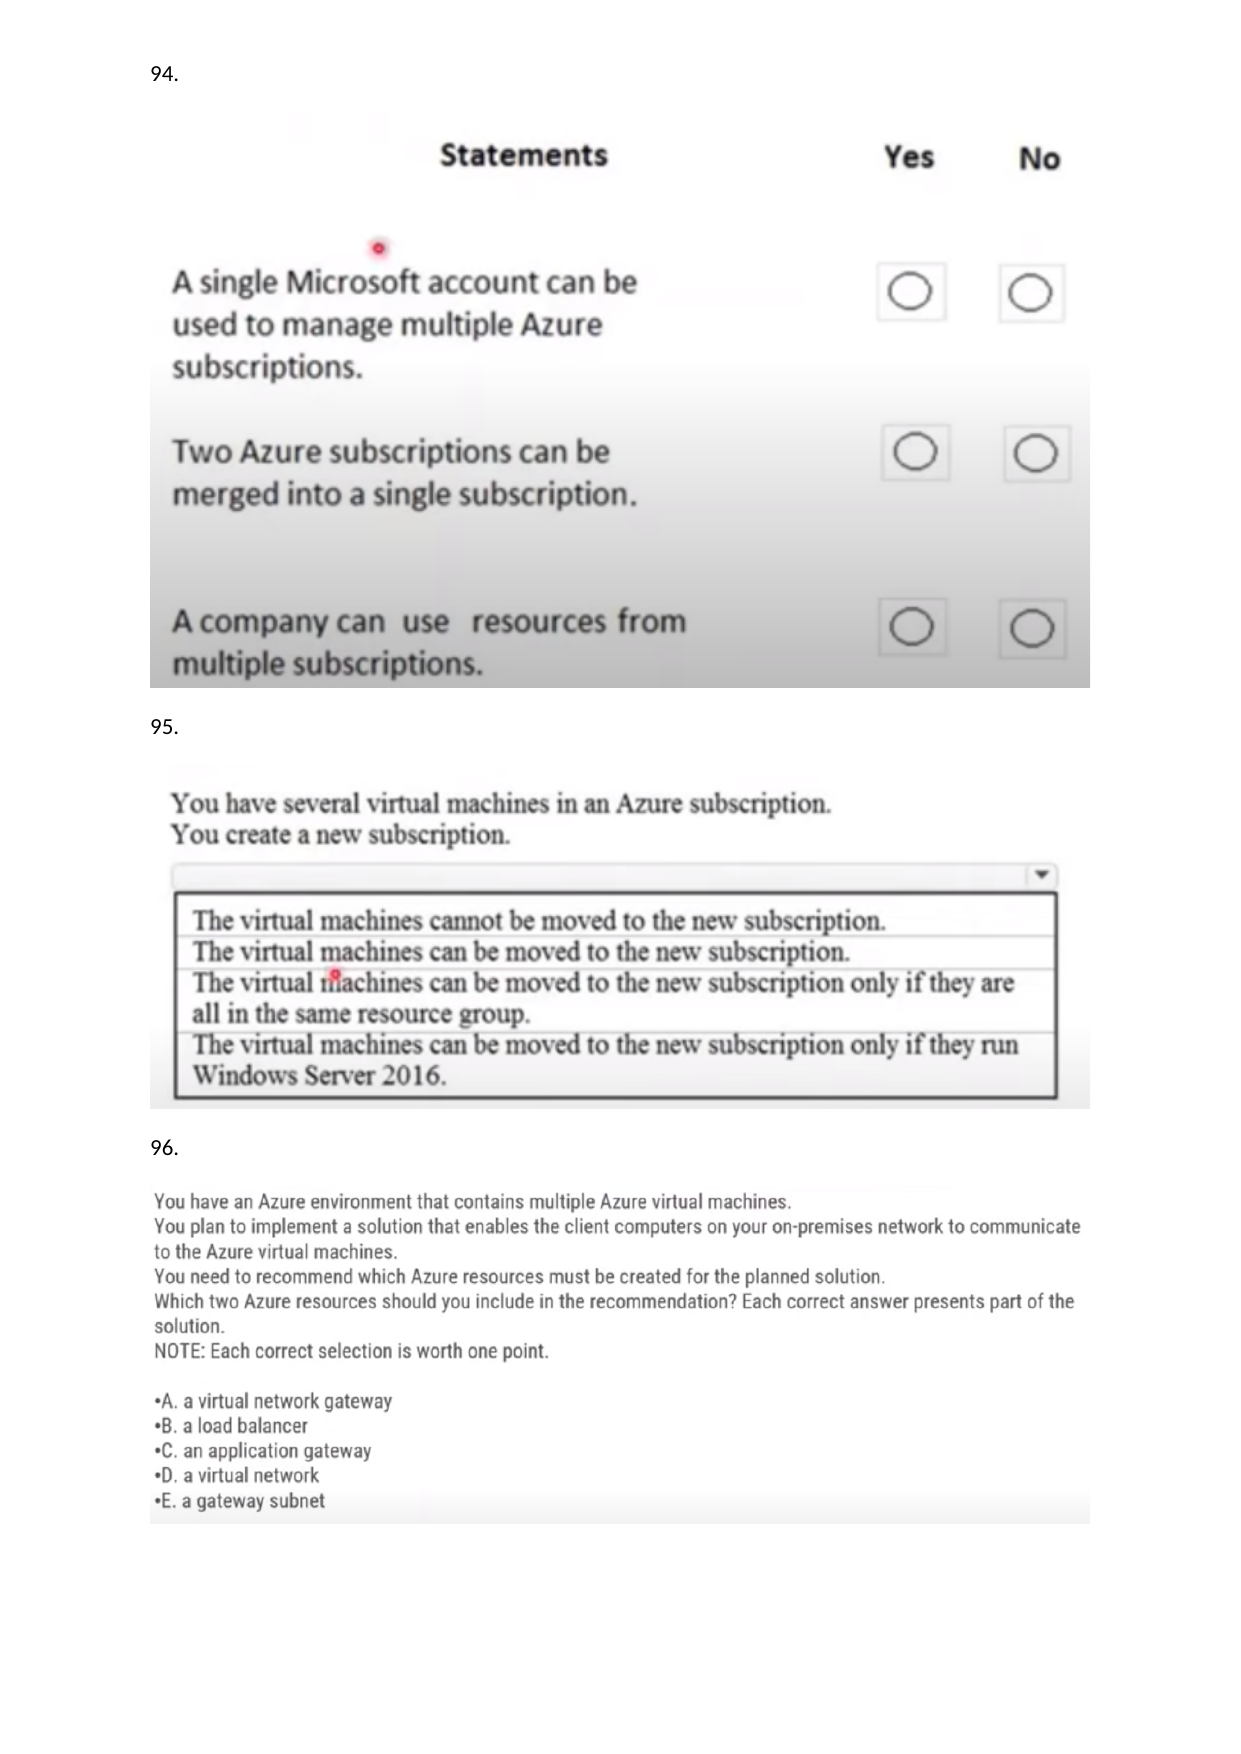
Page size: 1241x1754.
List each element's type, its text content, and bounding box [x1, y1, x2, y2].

picture [150, 1186, 1091, 1524]
text 95. [150, 712, 1090, 740]
picture [150, 112, 1091, 688]
text 96. [150, 1133, 1090, 1161]
text 94. [150, 59, 1090, 87]
picture [150, 765, 1091, 1109]
